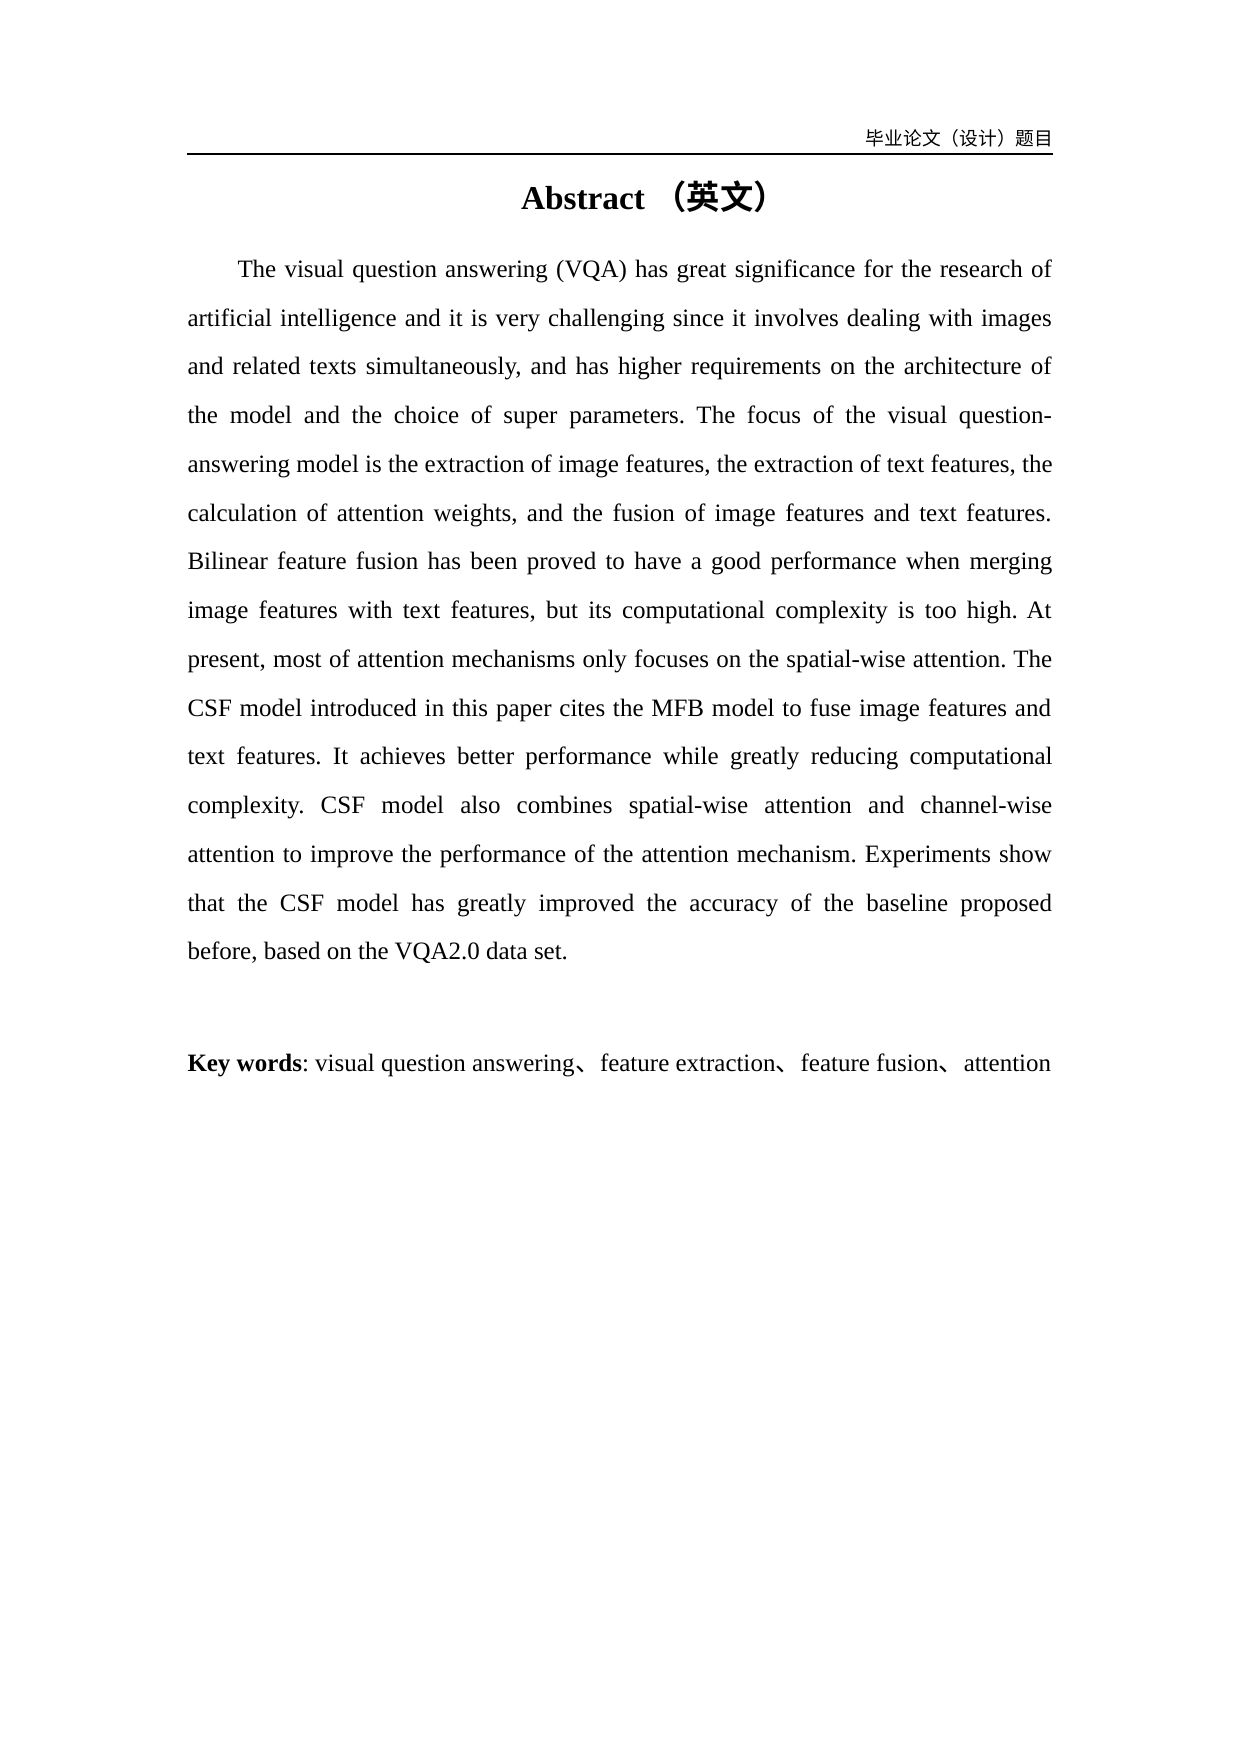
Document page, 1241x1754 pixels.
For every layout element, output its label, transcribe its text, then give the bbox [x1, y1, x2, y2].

text The visual question answering (VQA) has great significance for the research of artificial intelligence and it is very challenging since it involves dealing with images and related texts simultaneously, and has higher requirements on the architecture of the model and the choice of super parameters. The focus of the visual question-answering model is the extraction of image features, the extraction of text features, the calculation of attention weights, and the fusion of image features and text features. Bilinear feature fusion has been proved to have a good performance when merging image features with text features, but its computational complexity is too high. At present, most of attention mechanisms only focuses on the spatial-wise attention. The CSF model introduced in this paper cites the MFB model to fuse image features and text features. It achieves better performance while greatly reducing computational complexity. CSF model also combines spatial-wise attention and channel-wise attention to improve the performance of the attention mechanism. Experiments show that the CSF model has greatly improved the accuracy of the baseline proposed before, based on the VQA2.0 data set. [187, 252, 1053, 967]
text Abstract （英文） [187, 164, 1053, 229]
text Key words: visual question answering、feature extraction、feature fusion、attention [187, 1028, 1053, 1093]
